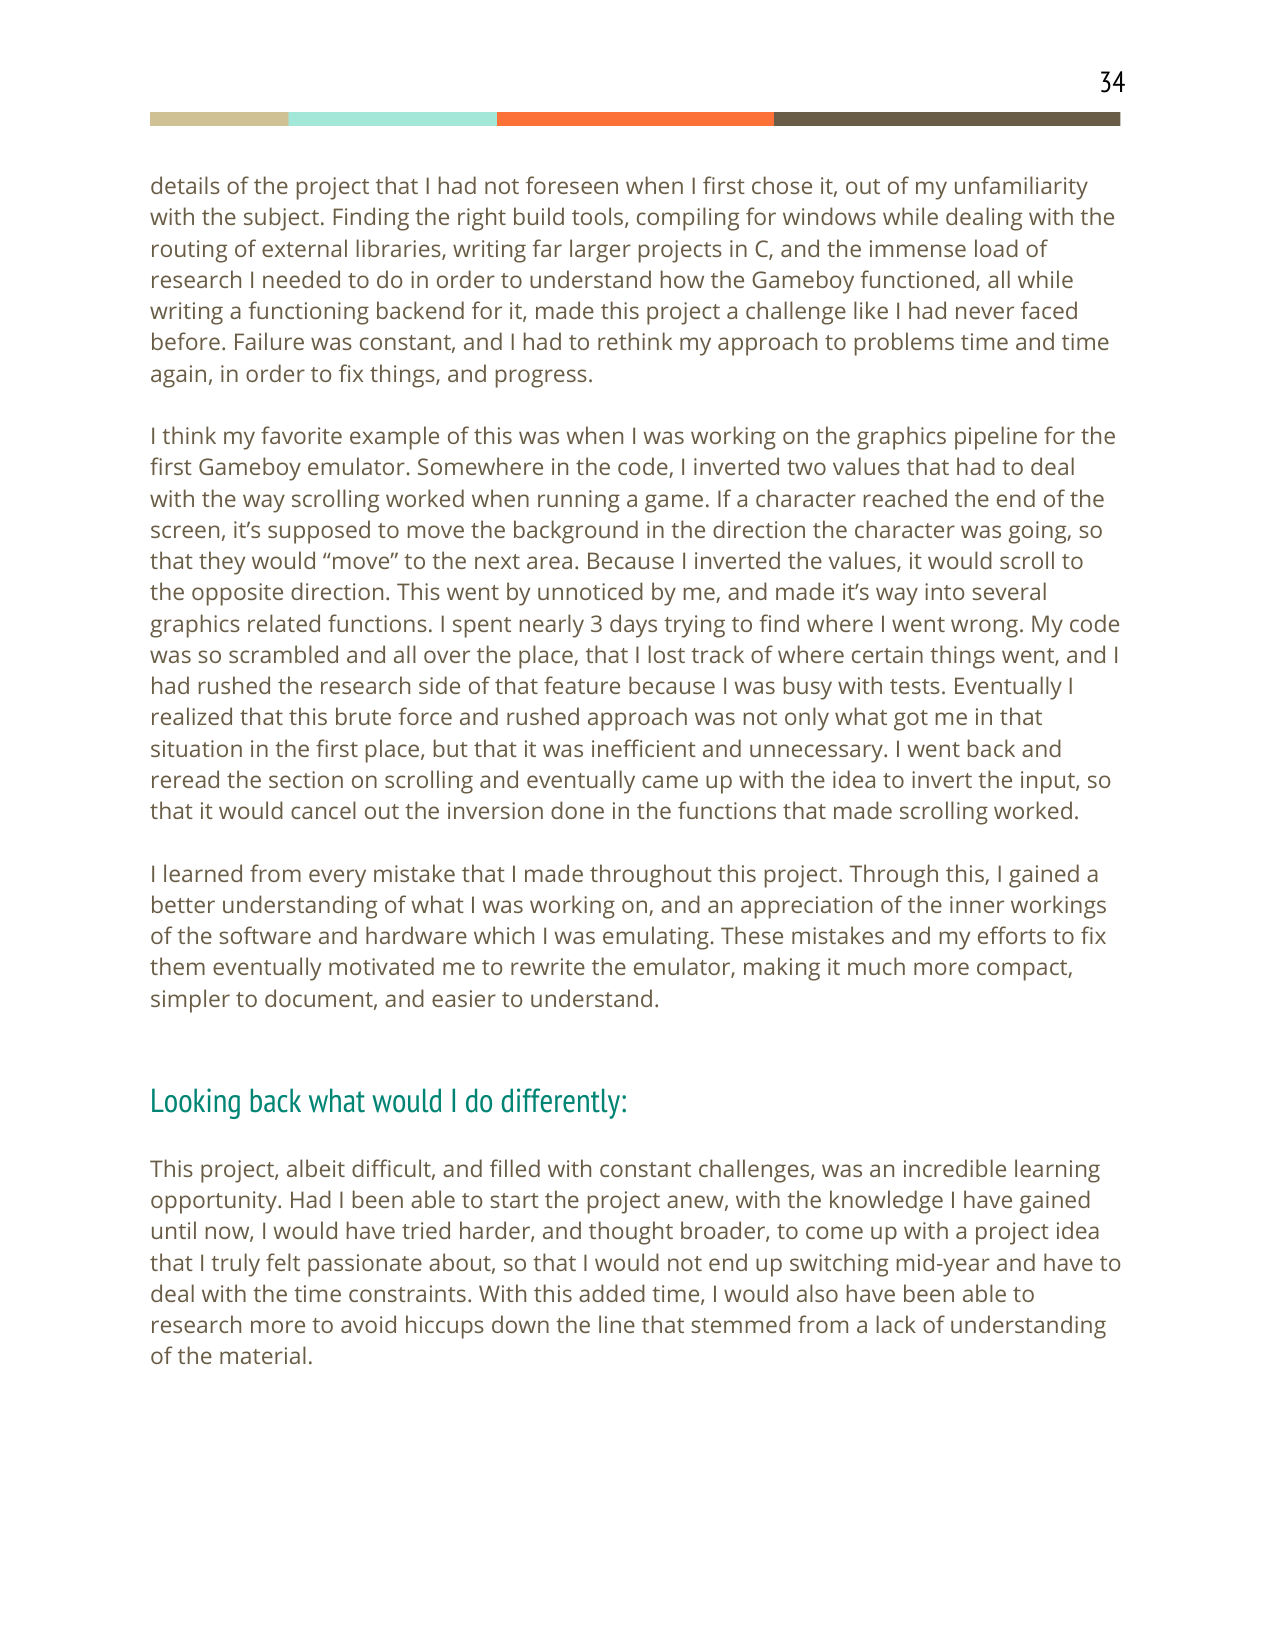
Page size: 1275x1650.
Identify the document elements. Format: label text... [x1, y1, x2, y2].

text This project, albeit difficult, and filled with constant challenges, was an incredible learning opportunity. Had I been able to start the project anew, with the knowledge I have gained until now, I would have tried harder, and thought broader, to come up with a project idea that I truly felt passionate about, so that I would not end up switching mid-year and have to deal with the time constraints. With this added time, I would also have been able to research more to avoid hiccups down the line that stemmed from a lack of understanding of the material. [150, 1153, 1125, 1371]
picture [150, 112, 1121, 126]
text I learned from every mistake that I made throughout this project. Through this, I gained a better understanding of what I was working on, and an appreciation of the inner workings of the software and hardware which I was emulating. These mistakes and my efforts to fix them eventually motivated me to rewrite the emulator, making it much more compact, simpler to document, and easier to understand. [150, 857, 1125, 1014]
text I think my favorite example of this was when I was working on the graphics pipeline for the first Gameboy emulator. Somewhere in the code, I inverted two values that had to deal with the way scrolling worked when running a game. If a character reached the end of the screen, it’s supposed to move the background in the direction the character was going, so that they would “move” to the next area. Because I inverted the values, it would scroll to the opposite direction. This went by unnoticed by me, and made it’s way into several graphics related functions. I spent nearly 3 days trying to find where I went wrong. My code was so scrambled and all over the place, that I lost track of where certain things went, and I had rushed the research side of that feature because I was busy with tests. Eventually I realized that this brute force and rushed approach was not only what got me in that situation in the first place, but that it was inefficient and unnecessary. I went back and reread the section on scrolling and eventually came up with the idea to invert the input, so that it would cancel out the inversion done in the functions that made scrolling worked. [150, 420, 1125, 826]
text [150, 170, 1125, 389]
subtitle Looking back what would I do differently: [150, 1078, 1125, 1121]
